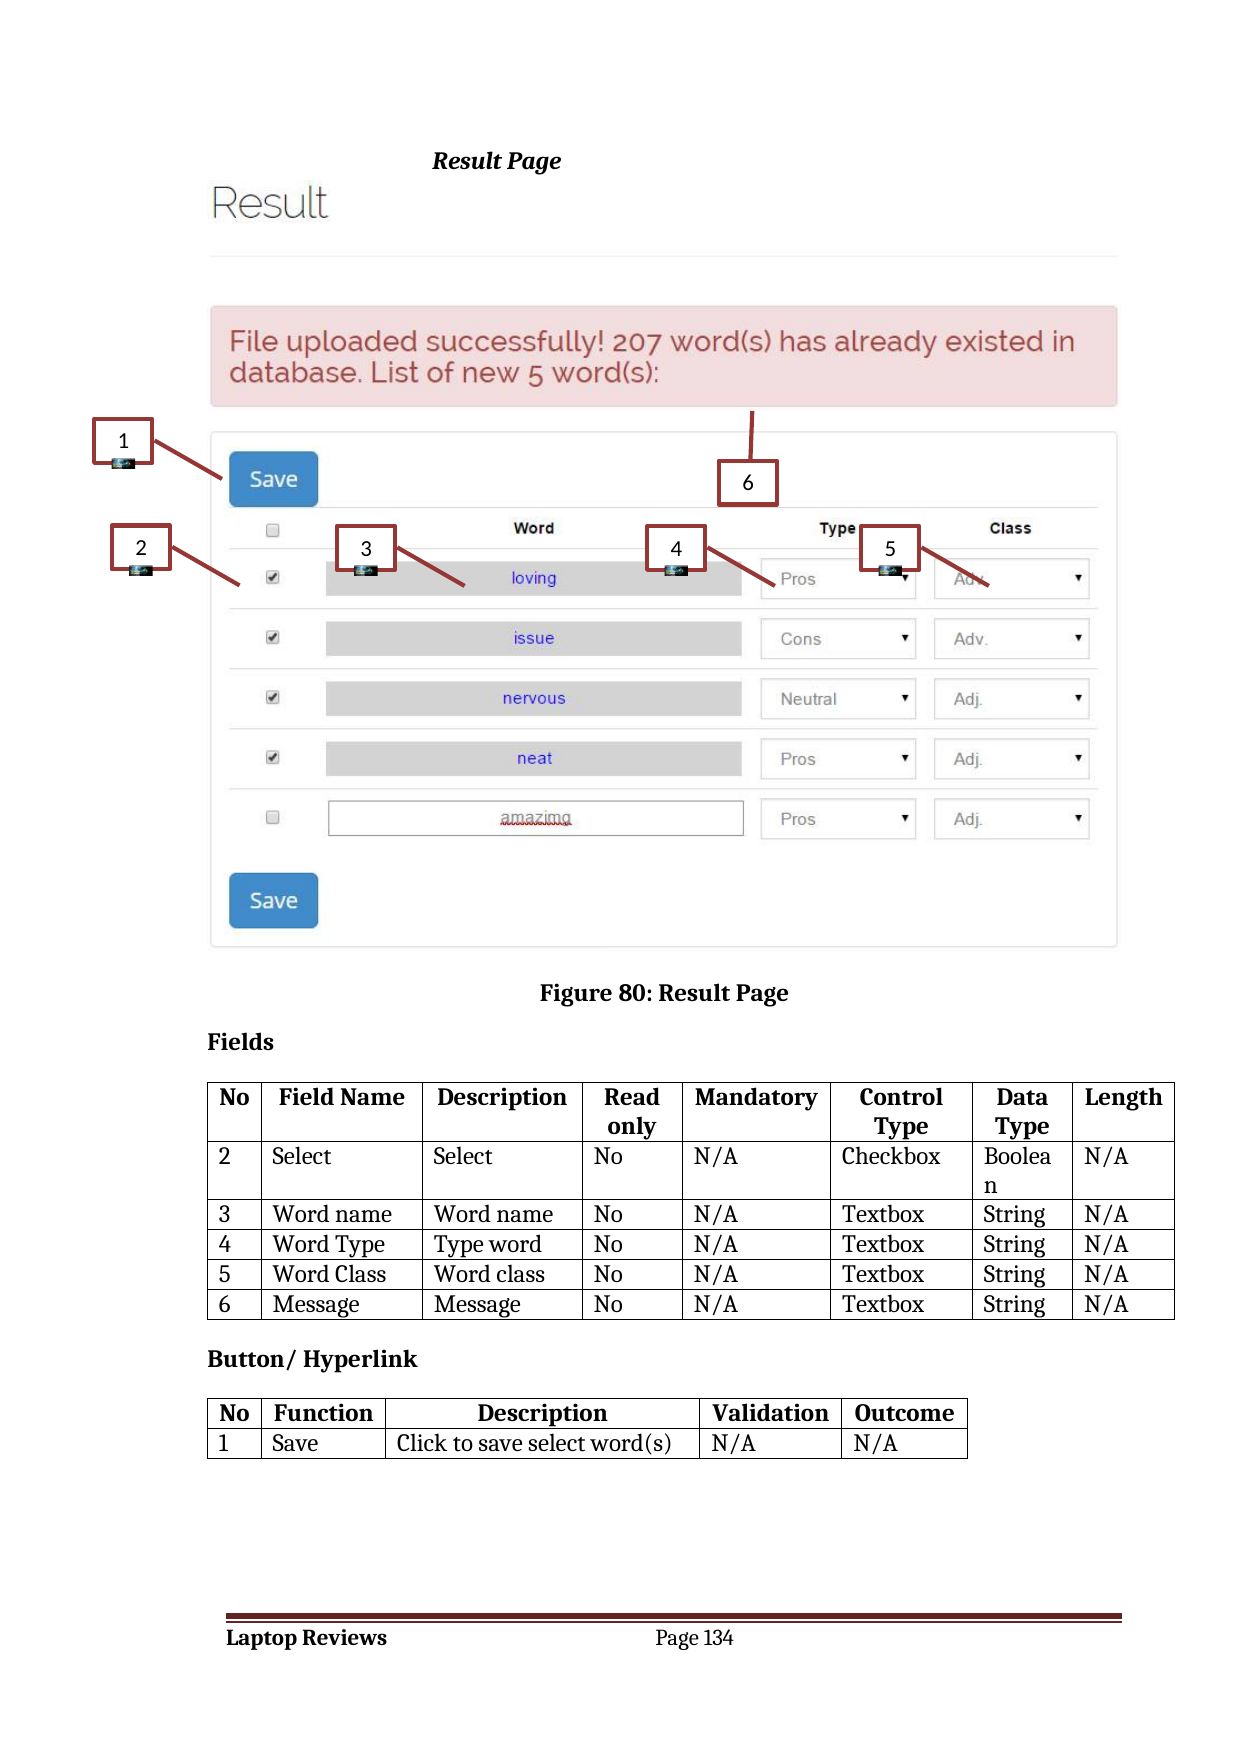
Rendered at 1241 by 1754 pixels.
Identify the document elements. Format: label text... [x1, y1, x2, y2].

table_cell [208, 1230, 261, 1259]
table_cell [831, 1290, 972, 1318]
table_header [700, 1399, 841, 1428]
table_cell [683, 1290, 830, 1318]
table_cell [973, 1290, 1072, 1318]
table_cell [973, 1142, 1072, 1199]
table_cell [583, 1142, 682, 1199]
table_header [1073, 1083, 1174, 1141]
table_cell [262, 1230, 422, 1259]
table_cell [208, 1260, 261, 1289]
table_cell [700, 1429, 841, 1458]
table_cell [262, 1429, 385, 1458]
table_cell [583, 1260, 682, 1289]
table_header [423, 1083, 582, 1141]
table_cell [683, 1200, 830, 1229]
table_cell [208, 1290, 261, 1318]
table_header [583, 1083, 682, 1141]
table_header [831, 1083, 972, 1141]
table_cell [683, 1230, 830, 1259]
picture [207, 180, 1122, 954]
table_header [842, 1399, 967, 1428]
picture [129, 565, 153, 576]
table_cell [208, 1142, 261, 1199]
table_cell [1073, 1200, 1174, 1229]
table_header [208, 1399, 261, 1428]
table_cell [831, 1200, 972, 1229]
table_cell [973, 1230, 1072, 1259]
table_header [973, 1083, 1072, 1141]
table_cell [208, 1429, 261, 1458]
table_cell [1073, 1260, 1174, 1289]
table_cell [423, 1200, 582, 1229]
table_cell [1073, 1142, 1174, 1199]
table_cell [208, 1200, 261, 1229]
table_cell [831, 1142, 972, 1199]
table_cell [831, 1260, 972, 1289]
text Button/ Hyperlink [207, 1344, 1122, 1373]
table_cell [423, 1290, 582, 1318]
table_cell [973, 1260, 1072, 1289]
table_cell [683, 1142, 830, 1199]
text Figure 80: Result Page [207, 979, 1122, 1007]
text Fields [207, 1028, 1122, 1057]
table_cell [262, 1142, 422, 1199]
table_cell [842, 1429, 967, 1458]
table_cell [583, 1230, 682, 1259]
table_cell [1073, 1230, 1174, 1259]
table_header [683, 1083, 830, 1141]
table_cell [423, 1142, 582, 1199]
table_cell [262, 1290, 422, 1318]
picture [111, 458, 135, 469]
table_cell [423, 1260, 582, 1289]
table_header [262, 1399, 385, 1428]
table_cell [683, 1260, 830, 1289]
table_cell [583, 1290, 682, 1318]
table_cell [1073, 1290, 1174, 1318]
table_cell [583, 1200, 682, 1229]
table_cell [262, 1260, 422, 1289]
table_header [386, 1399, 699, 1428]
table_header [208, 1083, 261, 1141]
subtitle Result Page [432, 147, 1122, 176]
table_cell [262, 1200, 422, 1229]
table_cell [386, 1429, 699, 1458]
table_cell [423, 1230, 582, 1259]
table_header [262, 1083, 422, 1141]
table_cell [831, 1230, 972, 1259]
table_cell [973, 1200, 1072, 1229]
